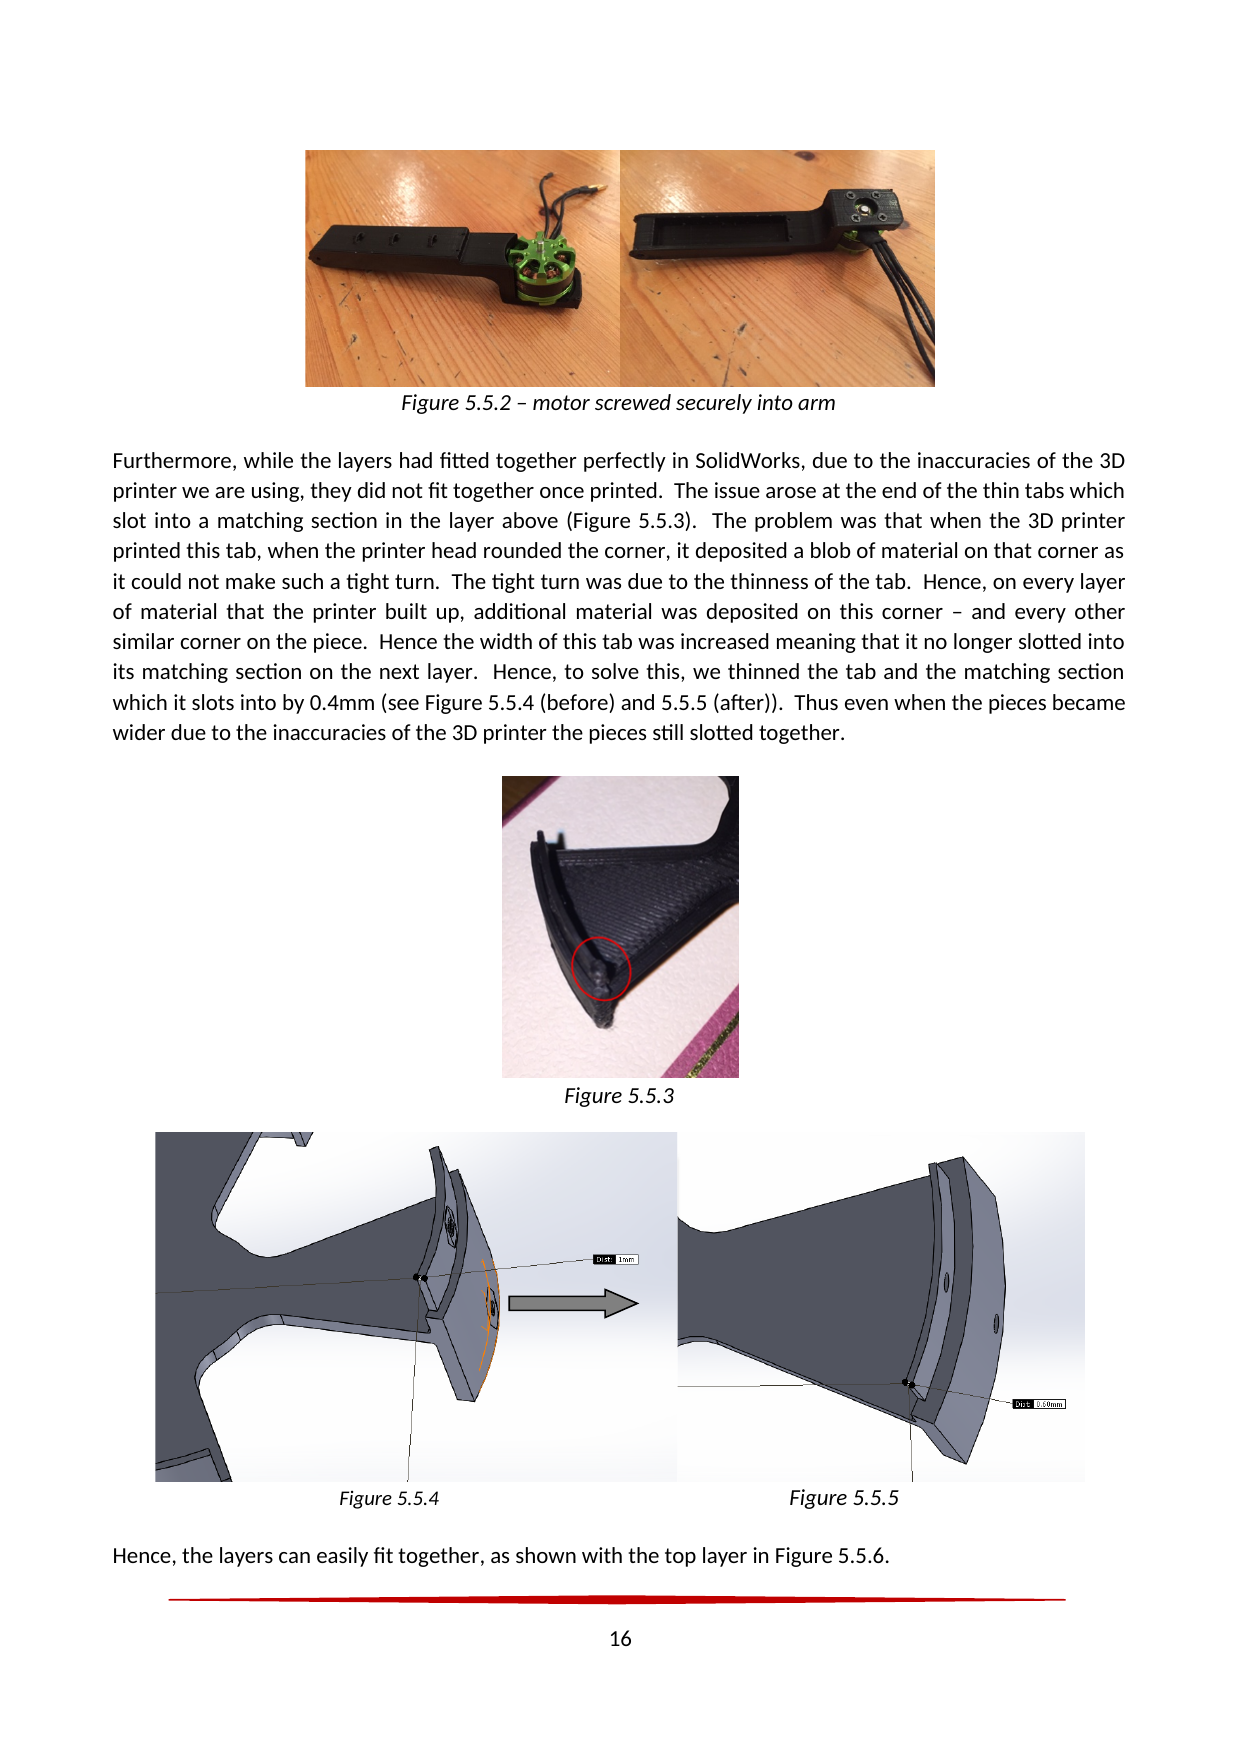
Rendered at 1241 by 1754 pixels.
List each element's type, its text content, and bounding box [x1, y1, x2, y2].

picture [155, 1132, 1085, 1482]
text Figure 5.5.4 Figure 5.5.5 [112, 1483, 1128, 1511]
text Figure 5.5.2 – motor screwed securely into arm [112, 388, 1128, 416]
text Figure 5.5.3 [112, 1081, 1128, 1109]
picture [501, 775, 740, 1079]
text Hence, the layers can easily fit together, as shown with the top layer in Figure 5.5.6. [112, 1541, 1128, 1569]
picture [305, 150, 935, 387]
text Furthermore, while the layers had fitted together perfectly in SolidWorks, due to the inaccuracies of the 3D printer we are using, they did not fit together once printed. The issue arose at the end of the thin tabs which slot into a matching section in the layer above (Figure 5.5.3). The problem was that when the 3D printer printed this tab, when the printer head rounded the corner, it deposited a blob of material on that corner as it could not make such a tight turn. The tight turn was due to the thinness of the tab. Hence, on every layer of material that the printer built up, additional material was deposited on this corner – and every other similar corner on the piece. Hence the width of this tab was increased meaning that it no longer slotted into its matching section on the next layer. Hence, to solve this, we thinned the tab and the matching section which it slots into by 0.4mm (see Figure 5.5.4 (before) and 5.5.5 (after)). Thus even when the pieces became wider due to the inaccuracies of the 3D printer the pieces still slotted together. [112, 446, 1128, 746]
